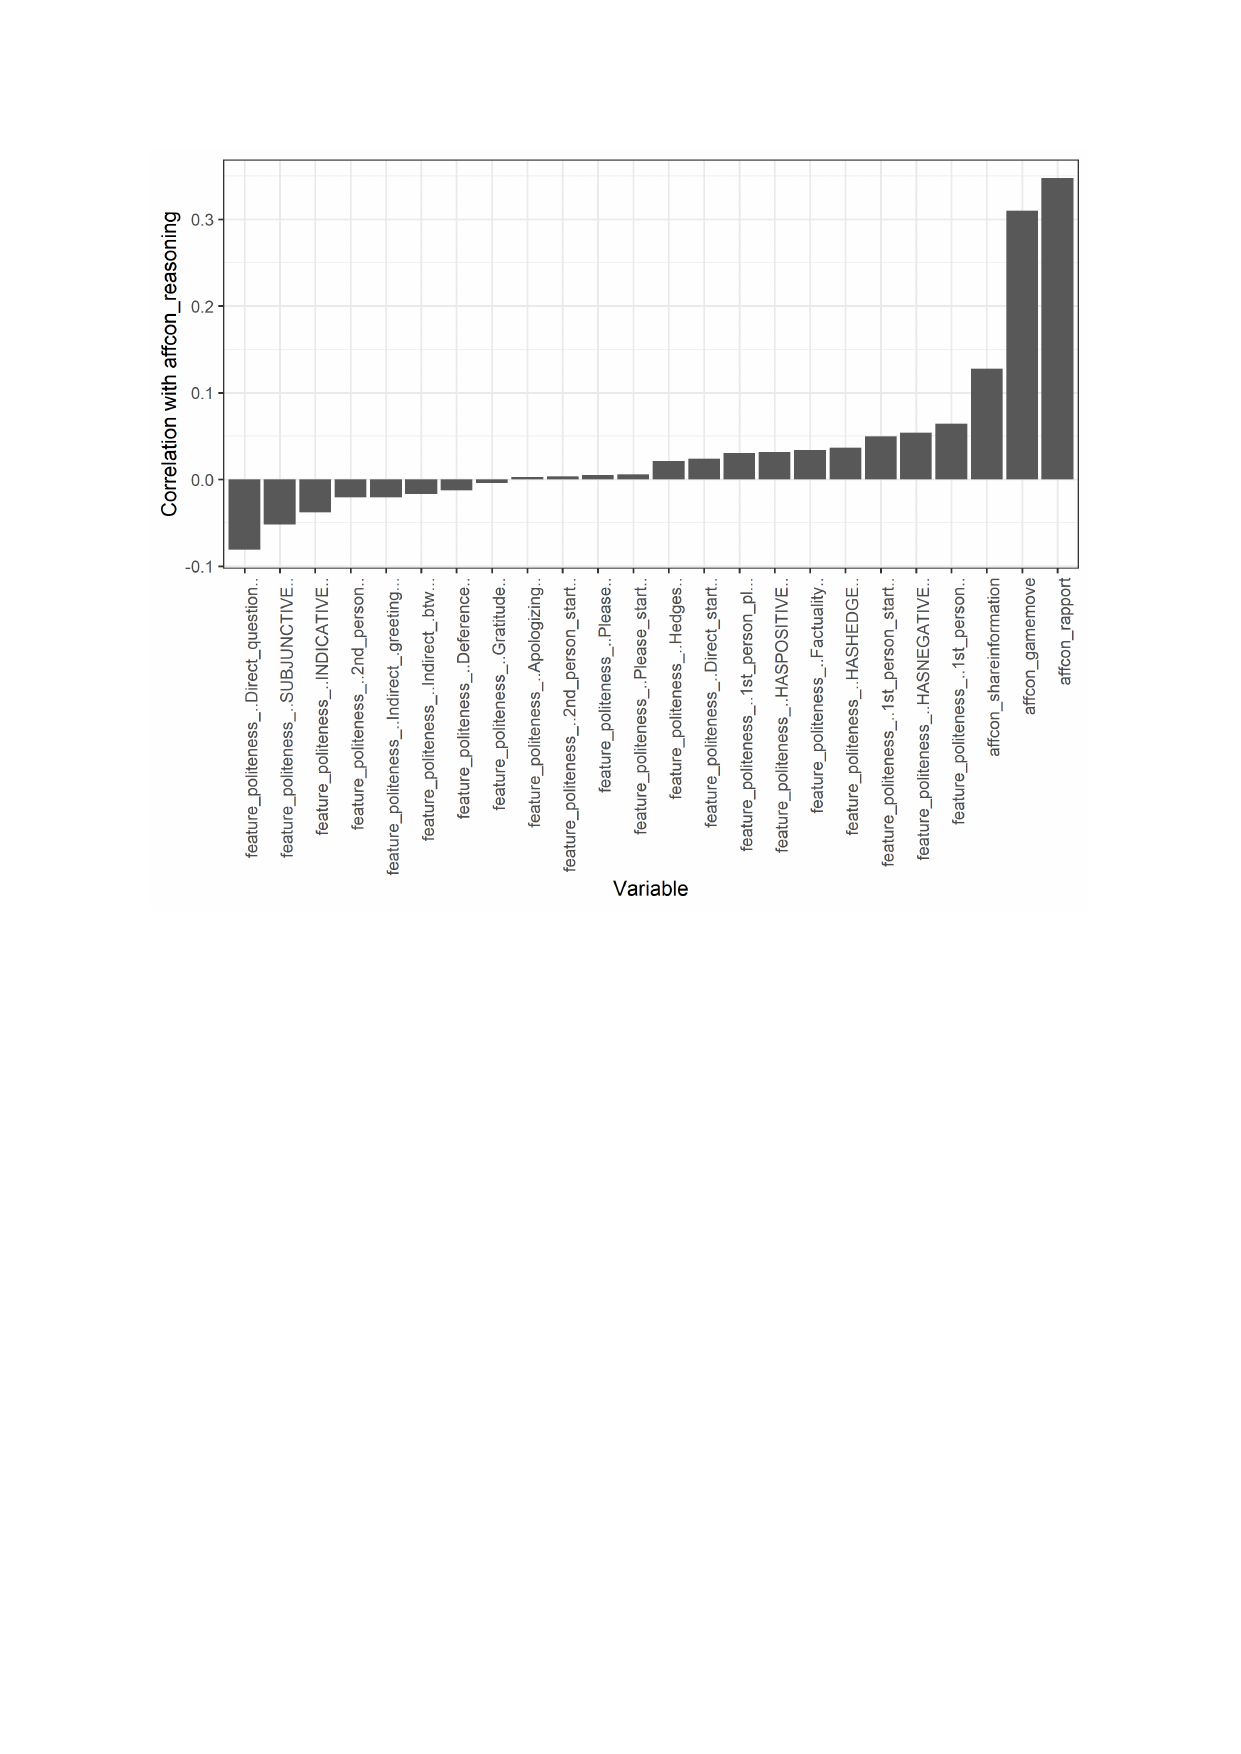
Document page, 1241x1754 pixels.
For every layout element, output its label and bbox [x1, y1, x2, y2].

picture [150, 150, 1089, 910]
